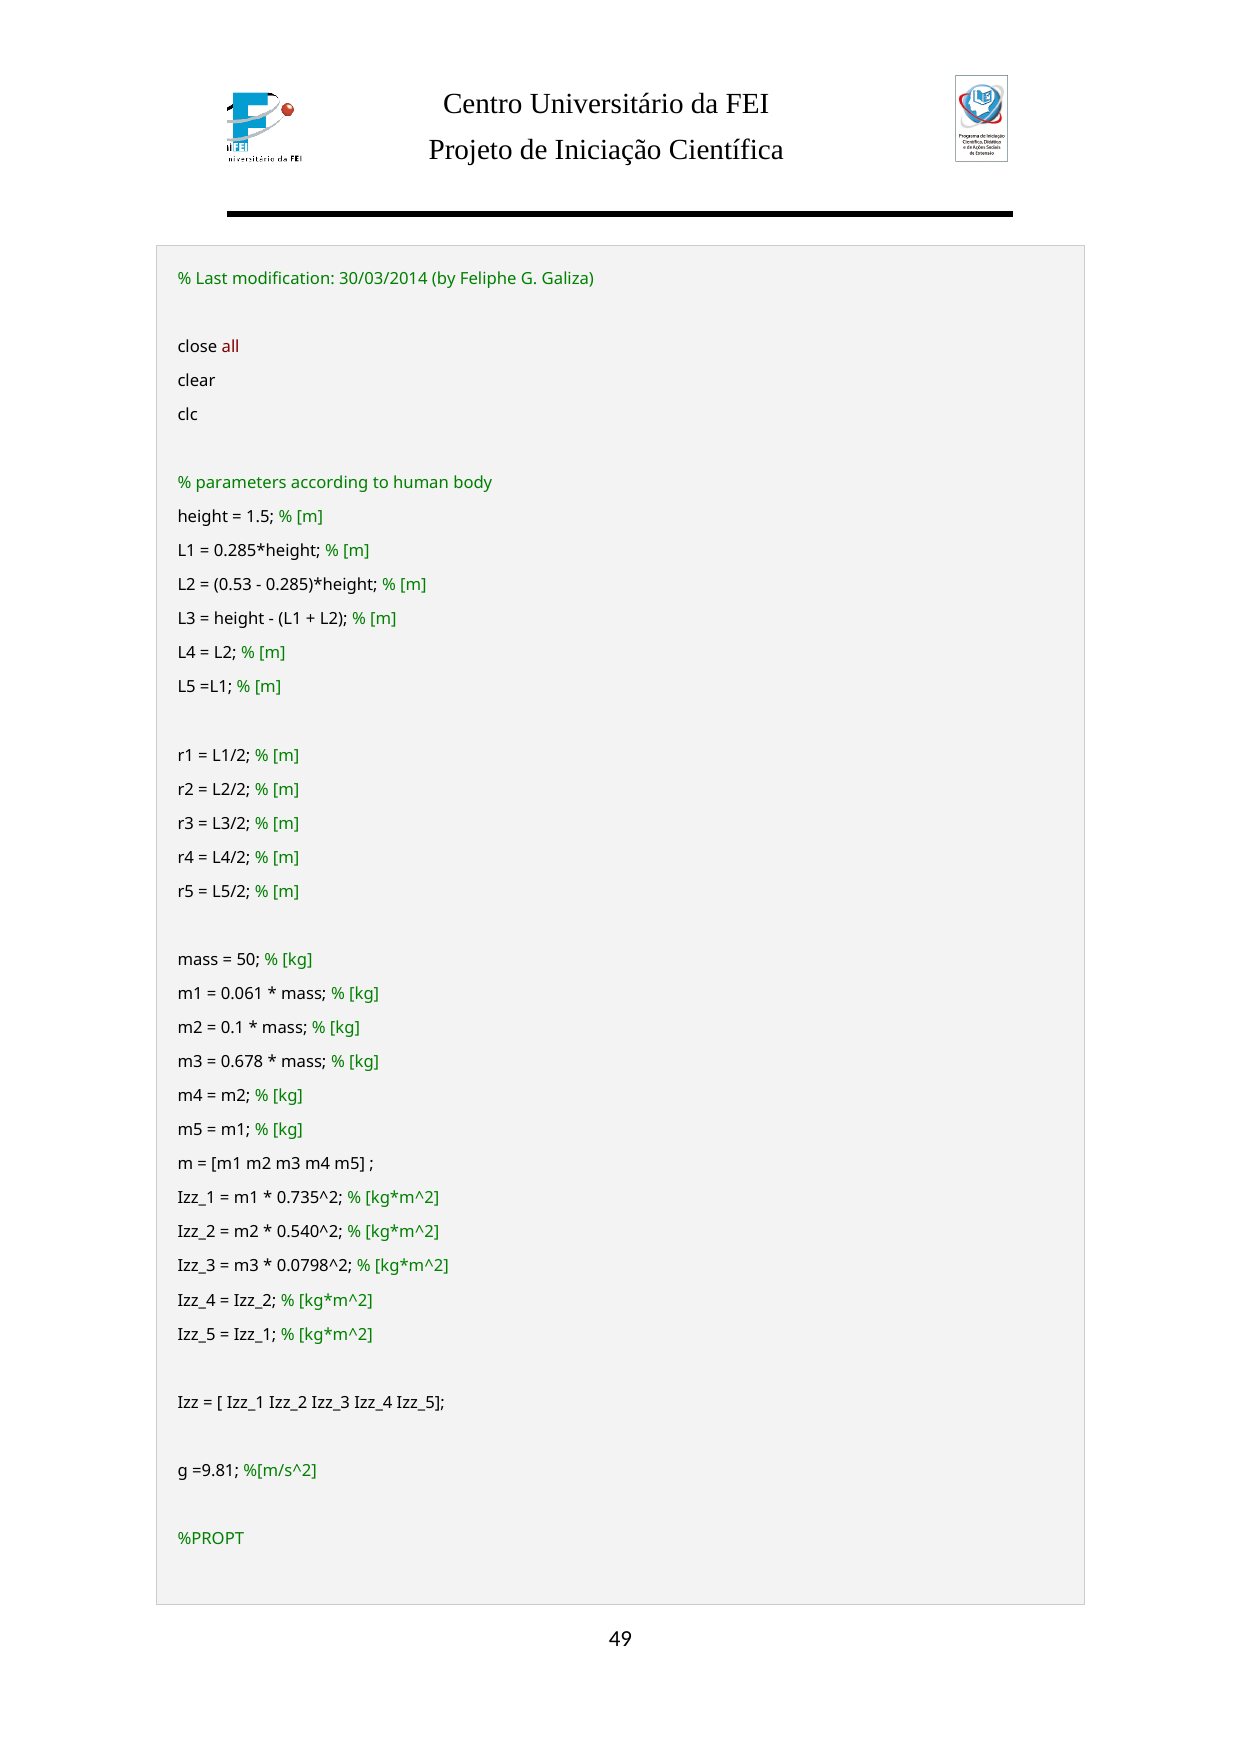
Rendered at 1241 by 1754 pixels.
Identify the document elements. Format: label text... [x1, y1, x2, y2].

picture [227, 92, 302, 162]
picture [954, 73, 1009, 163]
